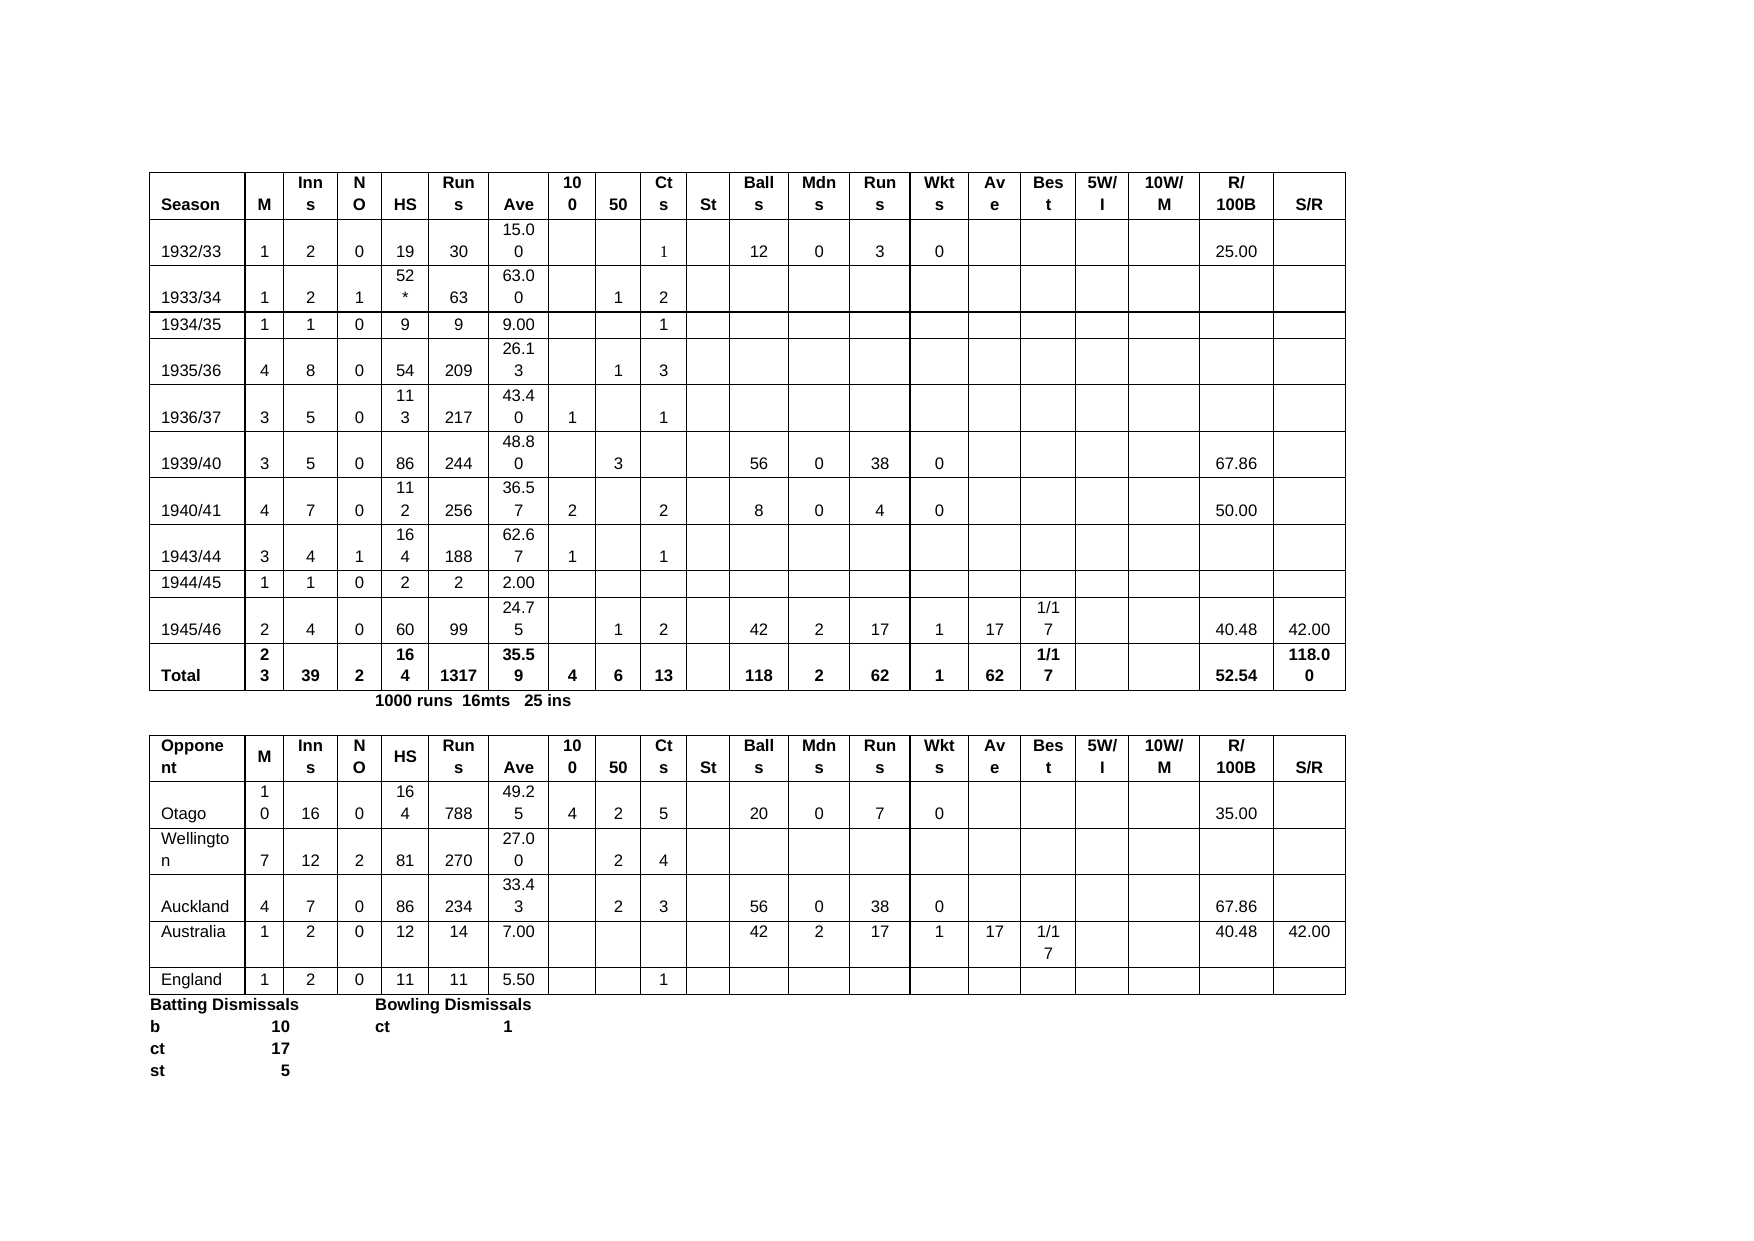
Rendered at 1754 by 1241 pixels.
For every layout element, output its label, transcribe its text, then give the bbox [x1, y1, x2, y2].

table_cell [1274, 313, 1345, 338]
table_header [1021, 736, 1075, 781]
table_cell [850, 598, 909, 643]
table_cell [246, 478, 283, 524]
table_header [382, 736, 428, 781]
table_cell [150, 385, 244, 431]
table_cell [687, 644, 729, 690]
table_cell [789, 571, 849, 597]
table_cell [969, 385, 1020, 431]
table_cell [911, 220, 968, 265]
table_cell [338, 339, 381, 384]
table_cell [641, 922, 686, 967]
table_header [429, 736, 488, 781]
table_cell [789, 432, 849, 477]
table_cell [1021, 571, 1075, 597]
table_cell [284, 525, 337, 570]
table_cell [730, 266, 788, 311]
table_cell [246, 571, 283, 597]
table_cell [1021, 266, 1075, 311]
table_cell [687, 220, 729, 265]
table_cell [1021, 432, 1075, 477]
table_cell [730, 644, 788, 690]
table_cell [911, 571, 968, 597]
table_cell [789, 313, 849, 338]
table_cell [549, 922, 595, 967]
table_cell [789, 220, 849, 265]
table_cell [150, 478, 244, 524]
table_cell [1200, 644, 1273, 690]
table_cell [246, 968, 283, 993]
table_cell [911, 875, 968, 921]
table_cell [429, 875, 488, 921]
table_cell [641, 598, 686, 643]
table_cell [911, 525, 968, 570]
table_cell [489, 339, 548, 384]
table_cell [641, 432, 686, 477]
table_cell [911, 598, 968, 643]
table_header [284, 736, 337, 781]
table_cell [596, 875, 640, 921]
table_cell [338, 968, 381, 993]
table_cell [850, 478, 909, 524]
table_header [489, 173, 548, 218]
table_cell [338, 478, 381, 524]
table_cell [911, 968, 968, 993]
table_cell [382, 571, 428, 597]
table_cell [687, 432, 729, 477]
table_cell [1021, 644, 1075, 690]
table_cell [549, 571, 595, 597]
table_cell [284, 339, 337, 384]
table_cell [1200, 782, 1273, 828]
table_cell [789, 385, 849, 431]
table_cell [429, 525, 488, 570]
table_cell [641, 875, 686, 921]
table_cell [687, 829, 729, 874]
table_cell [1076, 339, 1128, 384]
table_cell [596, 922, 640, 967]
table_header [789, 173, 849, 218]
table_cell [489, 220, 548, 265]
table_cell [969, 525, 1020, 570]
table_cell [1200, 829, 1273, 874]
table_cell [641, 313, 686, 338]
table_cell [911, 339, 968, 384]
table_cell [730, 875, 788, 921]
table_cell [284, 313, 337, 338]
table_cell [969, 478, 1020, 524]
text 1000 runs 16mts 25 ins [150, 691, 1604, 710]
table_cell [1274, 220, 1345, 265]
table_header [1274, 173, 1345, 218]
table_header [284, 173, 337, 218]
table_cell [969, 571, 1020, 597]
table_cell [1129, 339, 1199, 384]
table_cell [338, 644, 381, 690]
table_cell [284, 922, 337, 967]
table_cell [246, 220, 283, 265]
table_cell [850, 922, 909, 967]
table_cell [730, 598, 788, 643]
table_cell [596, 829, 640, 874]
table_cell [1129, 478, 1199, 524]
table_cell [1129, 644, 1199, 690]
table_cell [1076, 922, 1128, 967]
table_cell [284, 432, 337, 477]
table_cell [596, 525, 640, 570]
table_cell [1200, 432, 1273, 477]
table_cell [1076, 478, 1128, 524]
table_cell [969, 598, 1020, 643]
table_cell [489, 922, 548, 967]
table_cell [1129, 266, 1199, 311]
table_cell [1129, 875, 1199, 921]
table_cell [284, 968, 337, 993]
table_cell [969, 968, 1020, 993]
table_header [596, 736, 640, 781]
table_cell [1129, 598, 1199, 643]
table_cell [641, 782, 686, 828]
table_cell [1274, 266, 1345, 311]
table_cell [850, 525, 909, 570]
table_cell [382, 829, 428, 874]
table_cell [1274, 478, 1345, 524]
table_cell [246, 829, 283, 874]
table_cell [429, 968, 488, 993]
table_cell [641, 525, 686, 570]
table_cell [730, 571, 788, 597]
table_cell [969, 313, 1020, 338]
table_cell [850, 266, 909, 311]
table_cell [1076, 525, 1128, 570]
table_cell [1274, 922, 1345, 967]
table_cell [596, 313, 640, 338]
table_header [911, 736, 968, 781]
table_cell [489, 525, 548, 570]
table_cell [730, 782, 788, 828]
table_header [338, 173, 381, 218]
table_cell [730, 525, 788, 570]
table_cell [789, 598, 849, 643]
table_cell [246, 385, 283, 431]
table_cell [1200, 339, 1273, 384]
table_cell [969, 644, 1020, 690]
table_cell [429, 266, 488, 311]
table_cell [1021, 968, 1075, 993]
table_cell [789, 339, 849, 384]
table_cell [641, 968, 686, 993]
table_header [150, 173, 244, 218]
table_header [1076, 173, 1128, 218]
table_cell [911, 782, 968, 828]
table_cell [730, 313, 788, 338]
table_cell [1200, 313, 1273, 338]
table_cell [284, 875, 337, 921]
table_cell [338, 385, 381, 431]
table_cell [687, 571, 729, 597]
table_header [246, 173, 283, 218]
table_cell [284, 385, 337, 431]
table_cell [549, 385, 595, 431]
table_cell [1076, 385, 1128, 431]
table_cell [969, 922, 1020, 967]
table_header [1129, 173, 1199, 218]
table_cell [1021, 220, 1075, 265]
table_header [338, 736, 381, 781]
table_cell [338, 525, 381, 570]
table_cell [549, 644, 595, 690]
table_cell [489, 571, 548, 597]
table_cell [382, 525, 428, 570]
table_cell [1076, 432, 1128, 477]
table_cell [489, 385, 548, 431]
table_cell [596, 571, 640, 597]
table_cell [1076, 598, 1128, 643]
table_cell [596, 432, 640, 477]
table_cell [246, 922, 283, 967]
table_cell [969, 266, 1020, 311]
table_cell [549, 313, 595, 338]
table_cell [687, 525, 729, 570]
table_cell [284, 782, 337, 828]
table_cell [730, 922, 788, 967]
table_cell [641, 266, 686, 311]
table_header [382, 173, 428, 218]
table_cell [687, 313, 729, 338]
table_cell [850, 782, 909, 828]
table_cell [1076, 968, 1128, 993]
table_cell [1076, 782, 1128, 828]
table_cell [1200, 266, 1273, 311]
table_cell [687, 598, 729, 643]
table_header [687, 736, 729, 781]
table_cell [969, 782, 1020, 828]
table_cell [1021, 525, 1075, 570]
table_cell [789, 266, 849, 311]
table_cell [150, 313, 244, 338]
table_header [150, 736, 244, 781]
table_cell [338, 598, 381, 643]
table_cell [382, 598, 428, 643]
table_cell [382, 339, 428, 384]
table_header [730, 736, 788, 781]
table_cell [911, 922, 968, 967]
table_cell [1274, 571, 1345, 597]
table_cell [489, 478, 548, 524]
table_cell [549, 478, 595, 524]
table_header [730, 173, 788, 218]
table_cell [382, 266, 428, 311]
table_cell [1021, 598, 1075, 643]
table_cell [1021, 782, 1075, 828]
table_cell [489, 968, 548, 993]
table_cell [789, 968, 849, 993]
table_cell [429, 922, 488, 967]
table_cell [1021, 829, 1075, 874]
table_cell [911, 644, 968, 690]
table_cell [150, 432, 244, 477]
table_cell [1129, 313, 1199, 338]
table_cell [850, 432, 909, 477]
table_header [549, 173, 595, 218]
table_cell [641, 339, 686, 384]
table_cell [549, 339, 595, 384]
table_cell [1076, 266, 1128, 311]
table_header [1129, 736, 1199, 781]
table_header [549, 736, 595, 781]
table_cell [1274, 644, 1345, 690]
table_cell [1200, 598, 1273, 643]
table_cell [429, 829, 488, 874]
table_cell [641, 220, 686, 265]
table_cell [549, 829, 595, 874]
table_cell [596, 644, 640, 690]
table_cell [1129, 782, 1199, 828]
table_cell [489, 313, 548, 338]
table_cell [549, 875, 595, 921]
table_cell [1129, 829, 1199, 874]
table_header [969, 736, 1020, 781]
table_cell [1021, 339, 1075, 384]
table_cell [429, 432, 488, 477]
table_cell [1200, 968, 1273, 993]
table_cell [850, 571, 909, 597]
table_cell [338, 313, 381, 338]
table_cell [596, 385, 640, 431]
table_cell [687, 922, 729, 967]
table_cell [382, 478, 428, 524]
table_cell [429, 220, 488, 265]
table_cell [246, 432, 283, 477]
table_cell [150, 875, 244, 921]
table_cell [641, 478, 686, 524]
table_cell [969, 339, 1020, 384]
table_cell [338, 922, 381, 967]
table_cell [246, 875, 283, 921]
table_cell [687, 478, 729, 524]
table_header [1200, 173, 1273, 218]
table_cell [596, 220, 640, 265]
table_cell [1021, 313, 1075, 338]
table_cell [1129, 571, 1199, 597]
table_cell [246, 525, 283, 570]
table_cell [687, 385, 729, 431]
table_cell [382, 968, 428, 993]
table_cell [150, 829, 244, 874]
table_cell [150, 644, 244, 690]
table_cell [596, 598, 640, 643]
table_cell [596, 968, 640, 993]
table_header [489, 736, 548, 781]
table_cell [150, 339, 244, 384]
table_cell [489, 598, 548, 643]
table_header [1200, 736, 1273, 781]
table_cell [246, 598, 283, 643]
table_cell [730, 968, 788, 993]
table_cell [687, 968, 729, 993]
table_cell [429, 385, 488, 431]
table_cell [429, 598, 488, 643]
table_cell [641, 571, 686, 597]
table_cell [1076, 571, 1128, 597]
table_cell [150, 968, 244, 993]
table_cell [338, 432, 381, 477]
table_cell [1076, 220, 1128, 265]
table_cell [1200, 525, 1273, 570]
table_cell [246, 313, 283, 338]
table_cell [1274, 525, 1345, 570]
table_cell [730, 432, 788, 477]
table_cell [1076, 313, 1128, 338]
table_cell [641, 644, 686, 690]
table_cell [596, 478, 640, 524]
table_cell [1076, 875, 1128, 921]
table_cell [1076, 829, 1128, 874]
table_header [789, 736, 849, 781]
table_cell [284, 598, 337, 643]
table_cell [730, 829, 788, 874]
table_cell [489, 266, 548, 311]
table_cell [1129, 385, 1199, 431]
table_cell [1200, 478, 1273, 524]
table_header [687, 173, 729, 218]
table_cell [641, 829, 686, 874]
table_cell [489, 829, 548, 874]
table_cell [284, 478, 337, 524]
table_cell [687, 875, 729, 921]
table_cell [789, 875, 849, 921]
text Batting Dismissals Bowling Dismissals [150, 994, 1604, 1014]
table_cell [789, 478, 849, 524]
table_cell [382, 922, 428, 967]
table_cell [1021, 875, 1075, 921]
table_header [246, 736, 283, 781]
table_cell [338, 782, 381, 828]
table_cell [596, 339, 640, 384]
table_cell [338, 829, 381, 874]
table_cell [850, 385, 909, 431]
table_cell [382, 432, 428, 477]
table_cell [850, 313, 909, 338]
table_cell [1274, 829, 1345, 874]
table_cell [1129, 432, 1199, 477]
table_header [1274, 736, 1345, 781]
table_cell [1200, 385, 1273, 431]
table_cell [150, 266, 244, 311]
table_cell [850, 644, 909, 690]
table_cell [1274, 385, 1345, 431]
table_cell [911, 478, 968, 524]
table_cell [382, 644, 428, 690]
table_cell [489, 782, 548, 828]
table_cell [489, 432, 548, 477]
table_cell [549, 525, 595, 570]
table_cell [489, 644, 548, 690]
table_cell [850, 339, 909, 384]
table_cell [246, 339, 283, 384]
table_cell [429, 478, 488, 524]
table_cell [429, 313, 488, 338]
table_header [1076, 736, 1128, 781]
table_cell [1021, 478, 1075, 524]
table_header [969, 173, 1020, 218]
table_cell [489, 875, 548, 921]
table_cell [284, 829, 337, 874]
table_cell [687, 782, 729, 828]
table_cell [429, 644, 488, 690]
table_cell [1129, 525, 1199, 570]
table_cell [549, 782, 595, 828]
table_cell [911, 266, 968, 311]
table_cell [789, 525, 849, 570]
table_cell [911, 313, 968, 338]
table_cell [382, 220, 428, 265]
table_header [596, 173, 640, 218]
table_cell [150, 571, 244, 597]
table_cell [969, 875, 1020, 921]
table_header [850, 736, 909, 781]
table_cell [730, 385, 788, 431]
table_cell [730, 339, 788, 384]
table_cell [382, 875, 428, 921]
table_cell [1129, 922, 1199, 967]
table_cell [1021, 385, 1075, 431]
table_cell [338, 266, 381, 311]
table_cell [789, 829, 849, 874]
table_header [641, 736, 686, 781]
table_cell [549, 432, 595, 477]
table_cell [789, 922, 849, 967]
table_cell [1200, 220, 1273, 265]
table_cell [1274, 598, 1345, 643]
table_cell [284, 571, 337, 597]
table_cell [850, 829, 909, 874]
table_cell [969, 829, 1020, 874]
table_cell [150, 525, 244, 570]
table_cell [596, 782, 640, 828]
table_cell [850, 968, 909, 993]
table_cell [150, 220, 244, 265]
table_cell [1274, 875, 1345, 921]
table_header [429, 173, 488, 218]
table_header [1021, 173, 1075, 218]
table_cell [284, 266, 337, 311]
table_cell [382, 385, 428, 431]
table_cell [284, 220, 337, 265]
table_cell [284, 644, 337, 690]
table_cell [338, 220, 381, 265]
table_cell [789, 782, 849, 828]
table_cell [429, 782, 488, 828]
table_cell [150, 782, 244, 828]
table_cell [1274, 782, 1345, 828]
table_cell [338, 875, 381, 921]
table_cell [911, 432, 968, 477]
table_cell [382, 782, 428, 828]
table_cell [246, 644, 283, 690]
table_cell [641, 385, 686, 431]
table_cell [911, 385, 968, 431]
text ct 17 [150, 1038, 1604, 1058]
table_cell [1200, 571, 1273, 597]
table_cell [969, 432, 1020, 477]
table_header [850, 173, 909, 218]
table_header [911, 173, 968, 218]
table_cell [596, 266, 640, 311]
text b 10 ct 1 [150, 1017, 1604, 1036]
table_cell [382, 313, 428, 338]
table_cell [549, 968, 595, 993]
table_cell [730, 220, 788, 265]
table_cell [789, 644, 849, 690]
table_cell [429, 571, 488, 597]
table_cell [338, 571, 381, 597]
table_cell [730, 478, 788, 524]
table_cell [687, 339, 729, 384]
text st 5 [150, 1061, 1604, 1080]
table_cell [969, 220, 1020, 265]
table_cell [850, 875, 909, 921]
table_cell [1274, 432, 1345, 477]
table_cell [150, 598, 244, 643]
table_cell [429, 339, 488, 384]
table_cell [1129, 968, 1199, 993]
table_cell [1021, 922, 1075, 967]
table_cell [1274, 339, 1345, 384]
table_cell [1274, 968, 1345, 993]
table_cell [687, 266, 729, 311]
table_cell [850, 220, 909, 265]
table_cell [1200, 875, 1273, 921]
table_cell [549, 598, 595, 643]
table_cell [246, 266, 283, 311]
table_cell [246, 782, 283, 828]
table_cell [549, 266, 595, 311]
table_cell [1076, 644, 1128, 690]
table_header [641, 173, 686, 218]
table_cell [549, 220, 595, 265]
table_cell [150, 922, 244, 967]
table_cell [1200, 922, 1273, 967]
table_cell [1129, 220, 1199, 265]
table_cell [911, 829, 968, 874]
